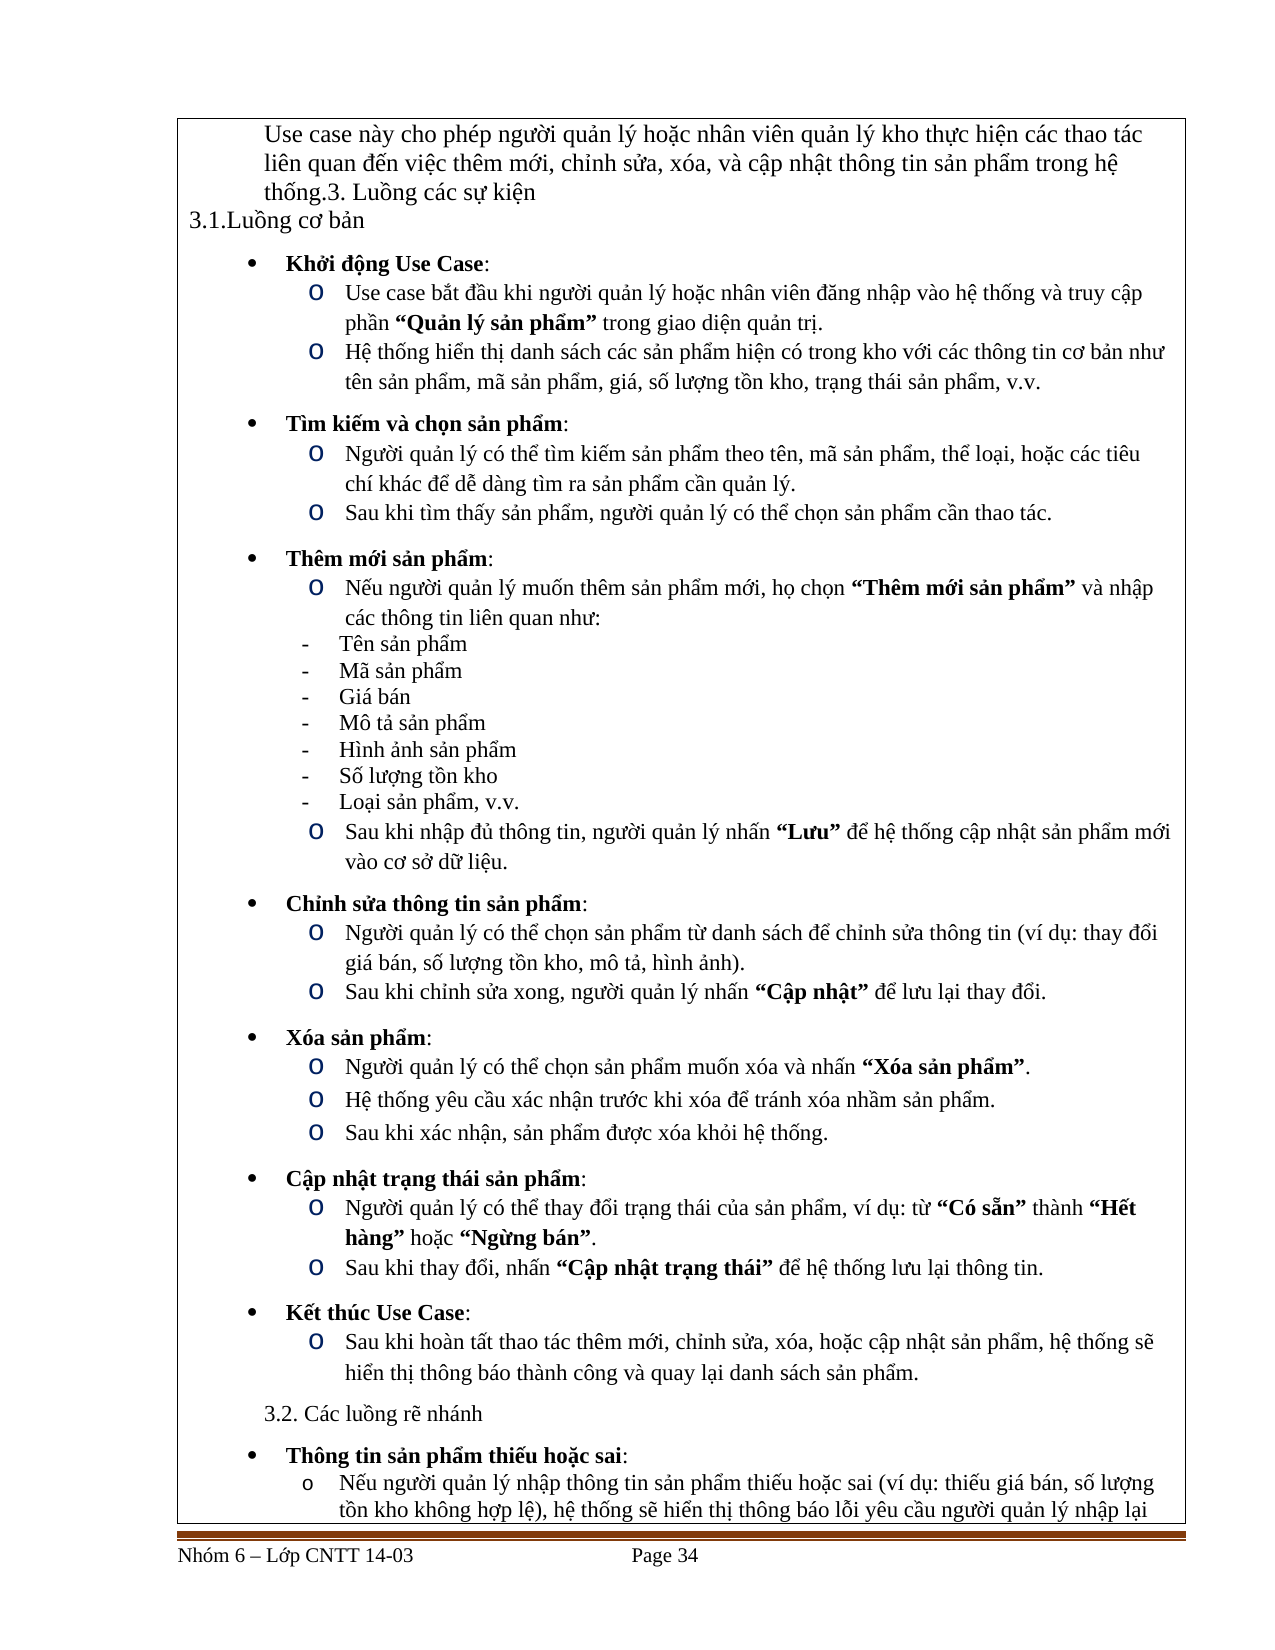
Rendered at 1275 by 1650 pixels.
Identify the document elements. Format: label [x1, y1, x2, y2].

table_header [178, 119, 1185, 1523]
